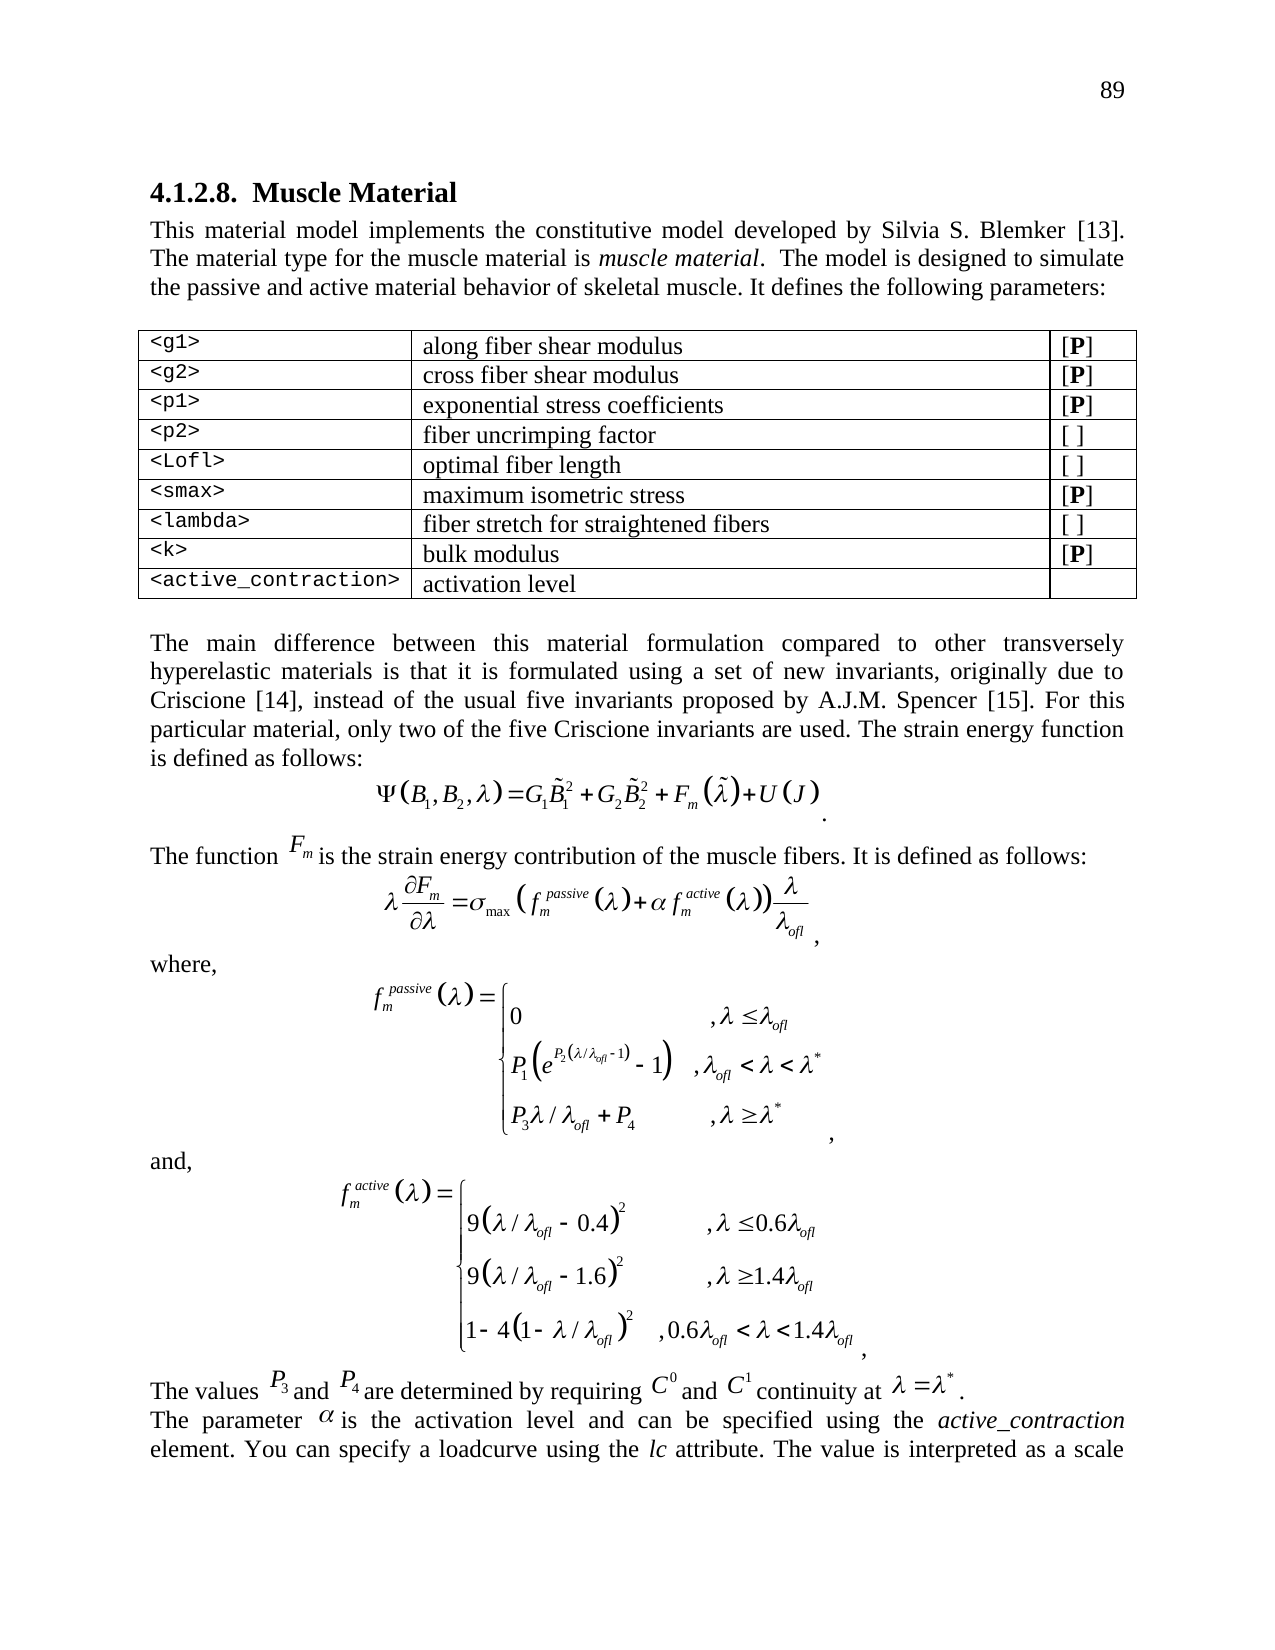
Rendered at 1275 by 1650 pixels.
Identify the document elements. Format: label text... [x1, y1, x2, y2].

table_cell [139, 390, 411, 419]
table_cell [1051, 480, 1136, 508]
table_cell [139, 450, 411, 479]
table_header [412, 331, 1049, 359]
text This material model implements the constitutive model developed by Silvia S. Blemker [13]. The material type for the muscle material is muscle material. The model is designed to simulate the passive and active material behavior of skeletal muscle. It defines the following parameters: [150, 215, 1125, 301]
text The main difference between this material formulation compared to other transversely hyperelastic materials is that it is formulated using a set of new invariants, originally due to Criscione [14], instead of the usual five invariants proposed by A.J.M. Spencer [15]. For this particular material, only two of the five Criscione invariants are used. The strain energy function is defined as follows: [150, 628, 1125, 771]
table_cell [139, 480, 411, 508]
text The function is the strain energy contribution of the muscle fibers. It is defined as follows: [150, 827, 1125, 870]
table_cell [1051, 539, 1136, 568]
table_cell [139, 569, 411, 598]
text , [150, 978, 1125, 1146]
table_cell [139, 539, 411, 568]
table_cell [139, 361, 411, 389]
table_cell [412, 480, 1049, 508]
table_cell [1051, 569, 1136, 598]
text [150, 1405, 1125, 1463]
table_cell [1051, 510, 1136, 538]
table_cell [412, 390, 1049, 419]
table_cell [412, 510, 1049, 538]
text . [150, 771, 1125, 827]
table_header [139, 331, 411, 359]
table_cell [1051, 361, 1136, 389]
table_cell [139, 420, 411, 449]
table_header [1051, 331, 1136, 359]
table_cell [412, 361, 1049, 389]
text where, [150, 949, 1125, 978]
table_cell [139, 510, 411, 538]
text , [150, 870, 1125, 949]
subtitle Muscle Material [150, 175, 1125, 208]
text The values and are determined by requiring and continuity at . [150, 1362, 1125, 1405]
text , [150, 1175, 1125, 1362]
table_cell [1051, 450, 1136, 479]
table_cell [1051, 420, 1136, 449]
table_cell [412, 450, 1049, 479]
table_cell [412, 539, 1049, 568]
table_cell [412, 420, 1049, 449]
text and, [150, 1146, 1125, 1175]
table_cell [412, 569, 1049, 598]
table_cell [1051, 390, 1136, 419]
